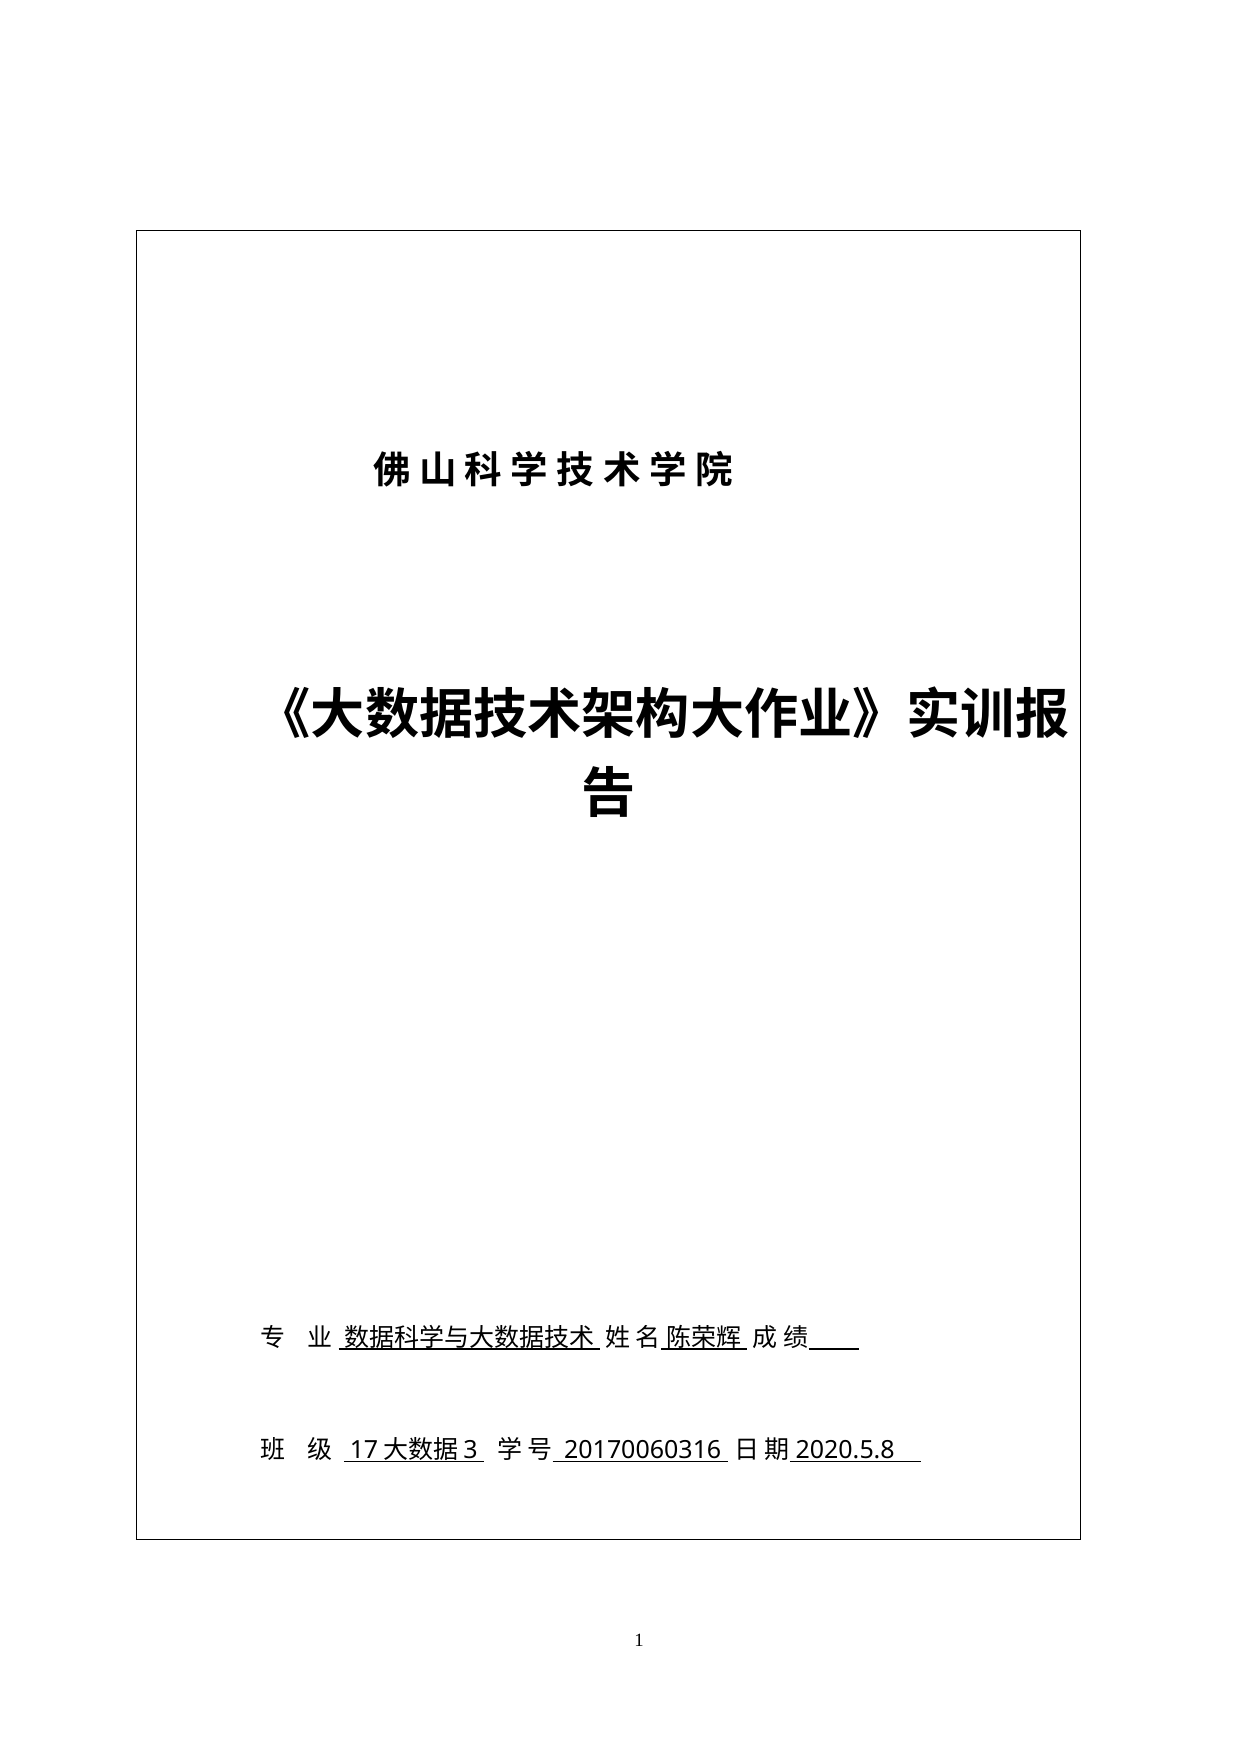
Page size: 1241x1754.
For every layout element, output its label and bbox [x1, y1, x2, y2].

table_header [137, 231, 1080, 1539]
